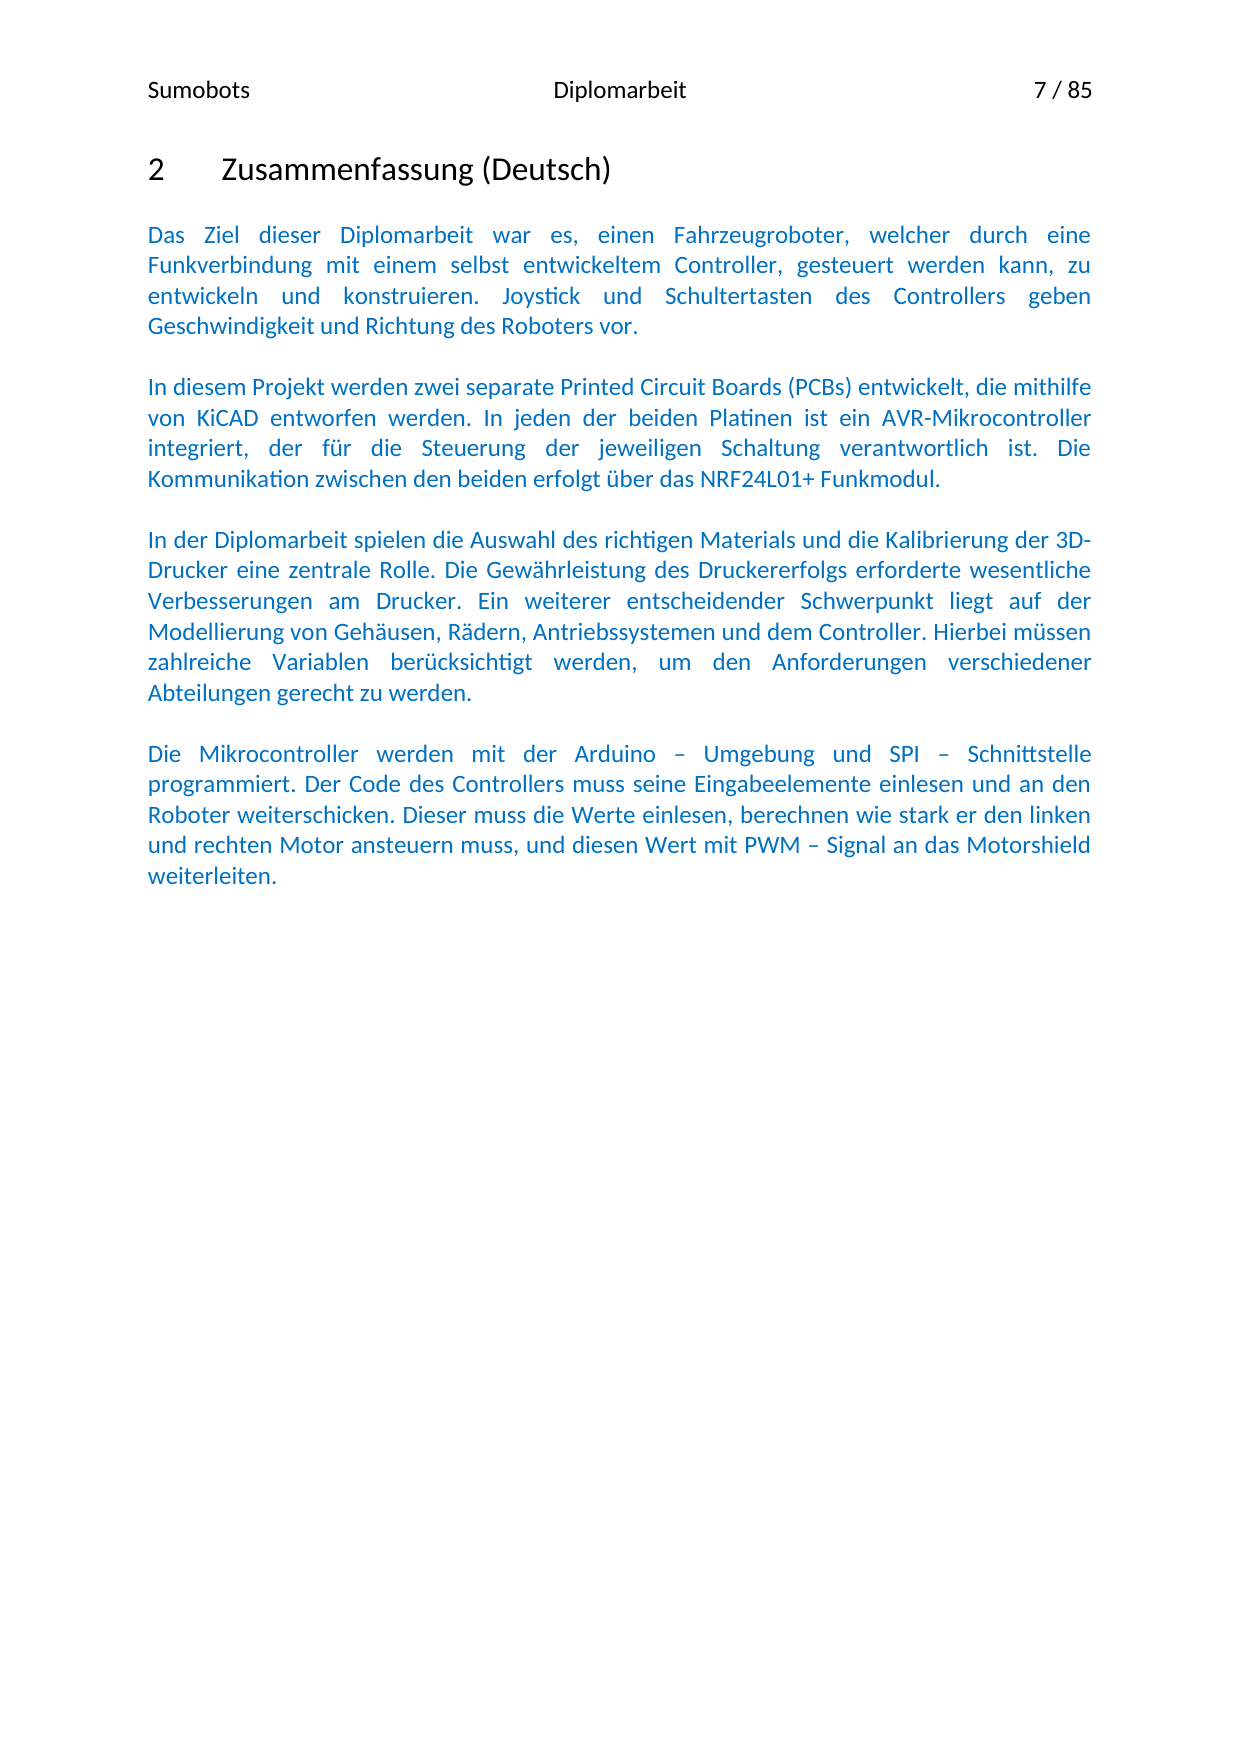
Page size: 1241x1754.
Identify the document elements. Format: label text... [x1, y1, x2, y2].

text Die Mikrocontroller werden mit der Arduino – Umgebung und SPI – Schnittstelle programmiert. Der Code des Controllers muss seine Eingabeelemente einlesen und an den Roboter weiterschicken. Dieser muss die Werte einlesen, berechnen wie stark er den linken und rechten Motor ansteuern muss, und diesen Wert mit PWM – Signal an das Motorshield weiterleiten. [148, 738, 1093, 890]
subtitle Zusammenfassung (Deutsch) [148, 148, 1093, 188]
text In der Diplomarbeit spielen die Auswahl des richtigen Materials und die Kalibrierung der 3D-Drucker eine zentrale Rolle. Die Gewährleistung des Druckererfolgs erforderte wesentliche Verbesserungen am Drucker. Ein weiterer entscheidender Schwerpunkt liegt auf der Modellierung von Gehäusen, Rädern, Antriebssystemen und dem Controller. Hierbei müssen zahlreiche Variablen berücksichtigt werden, um den Anforderungen verschiedener Abteilungen gerecht zu werden. [148, 524, 1093, 707]
text Das Ziel dieser Diplomarbeit war es, einen Fahrzeugroboter, welcher durch eine Funkverbindung mit einem selbst entwickeltem Controller, gesteuert werden kann, zu entwickeln und konstruieren. Joystick und Schultertasten des Controllers geben Geschwindigkeit und Richtung des Roboters vor. [148, 219, 1093, 341]
text In diesem Projekt werden zwei separate Printed Circuit Boards (PCBs) entwickelt, die mithilfe von KiCAD entworfen werden. In jeden der beiden Platinen ist ein AVR-Mikrocontroller integriert, der für die Steuerung der jeweiligen Schaltung verantwortlich ist. Die Kommunikation zwischen den beiden erfolgt über das NRF24L01+ Funkmodul. [148, 371, 1093, 493]
